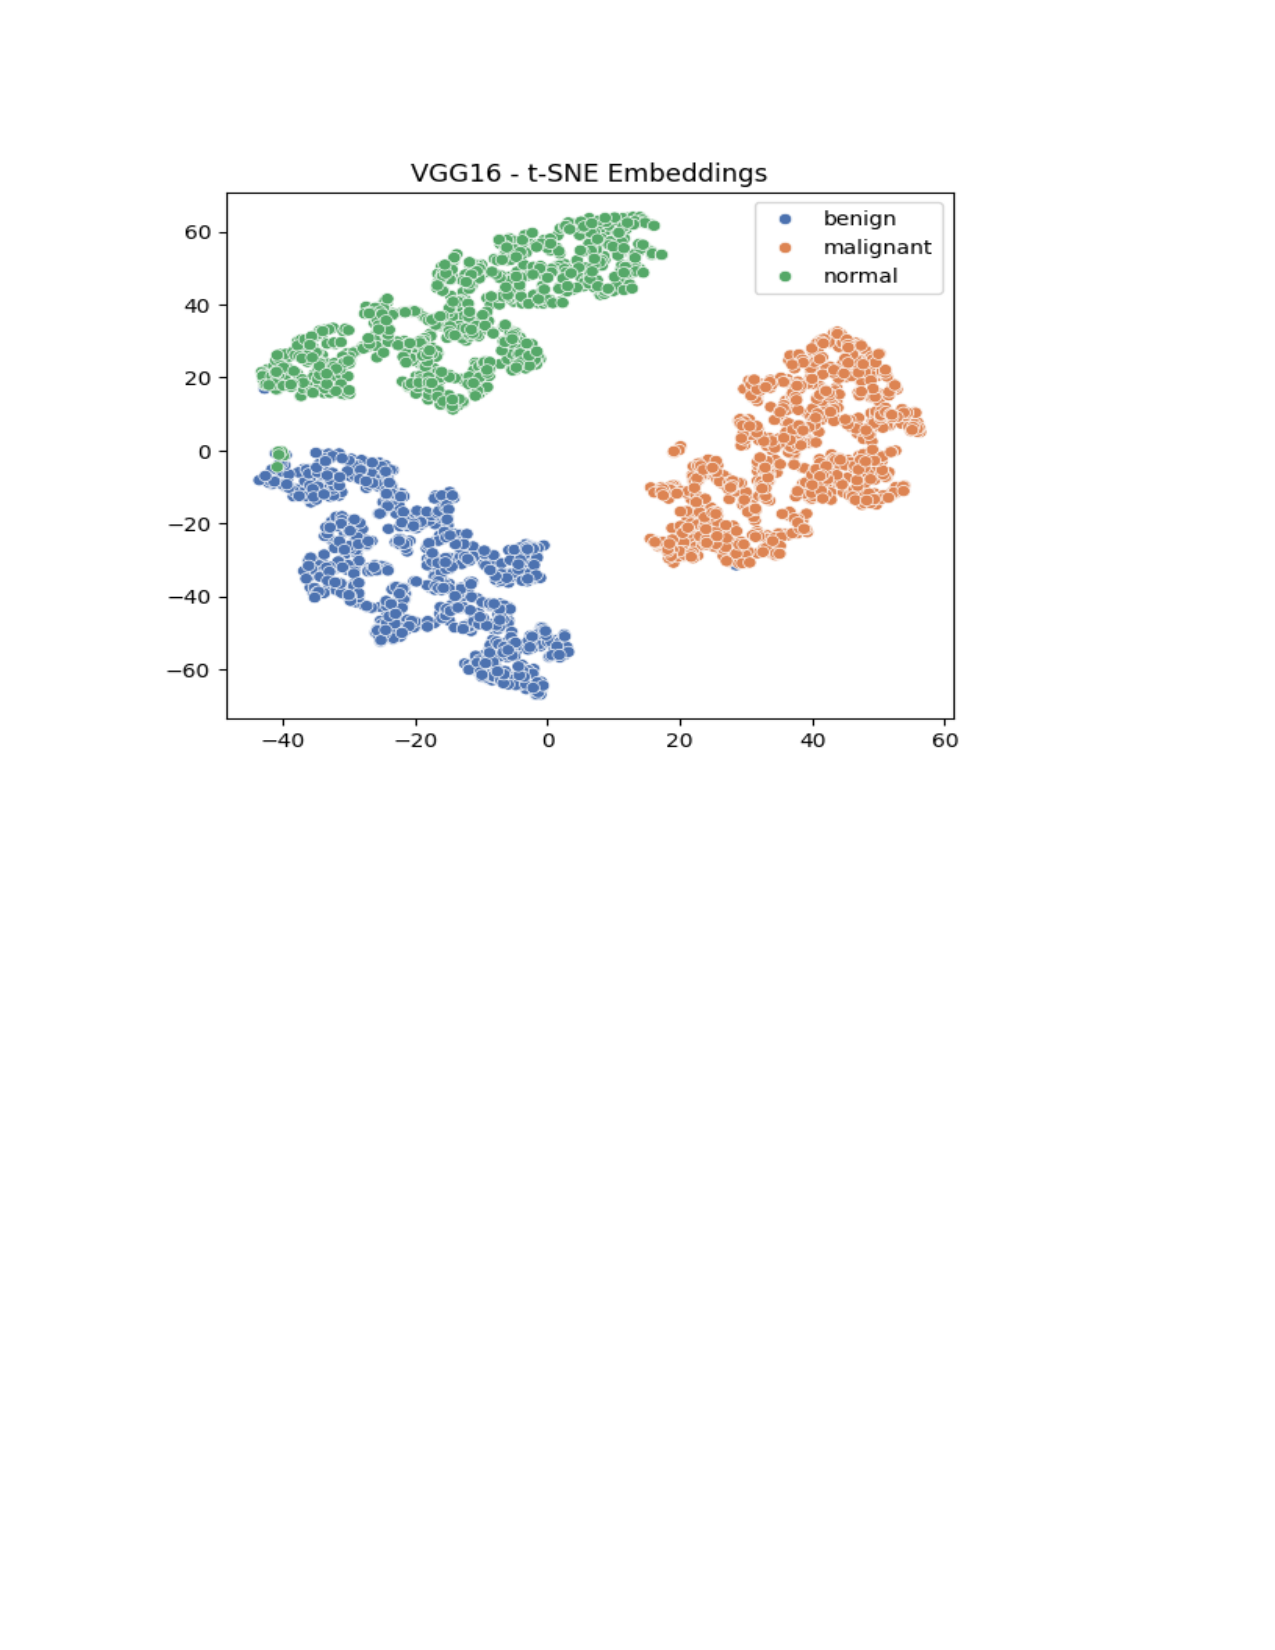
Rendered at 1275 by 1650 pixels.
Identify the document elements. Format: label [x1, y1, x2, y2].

picture [150, 150, 974, 765]
